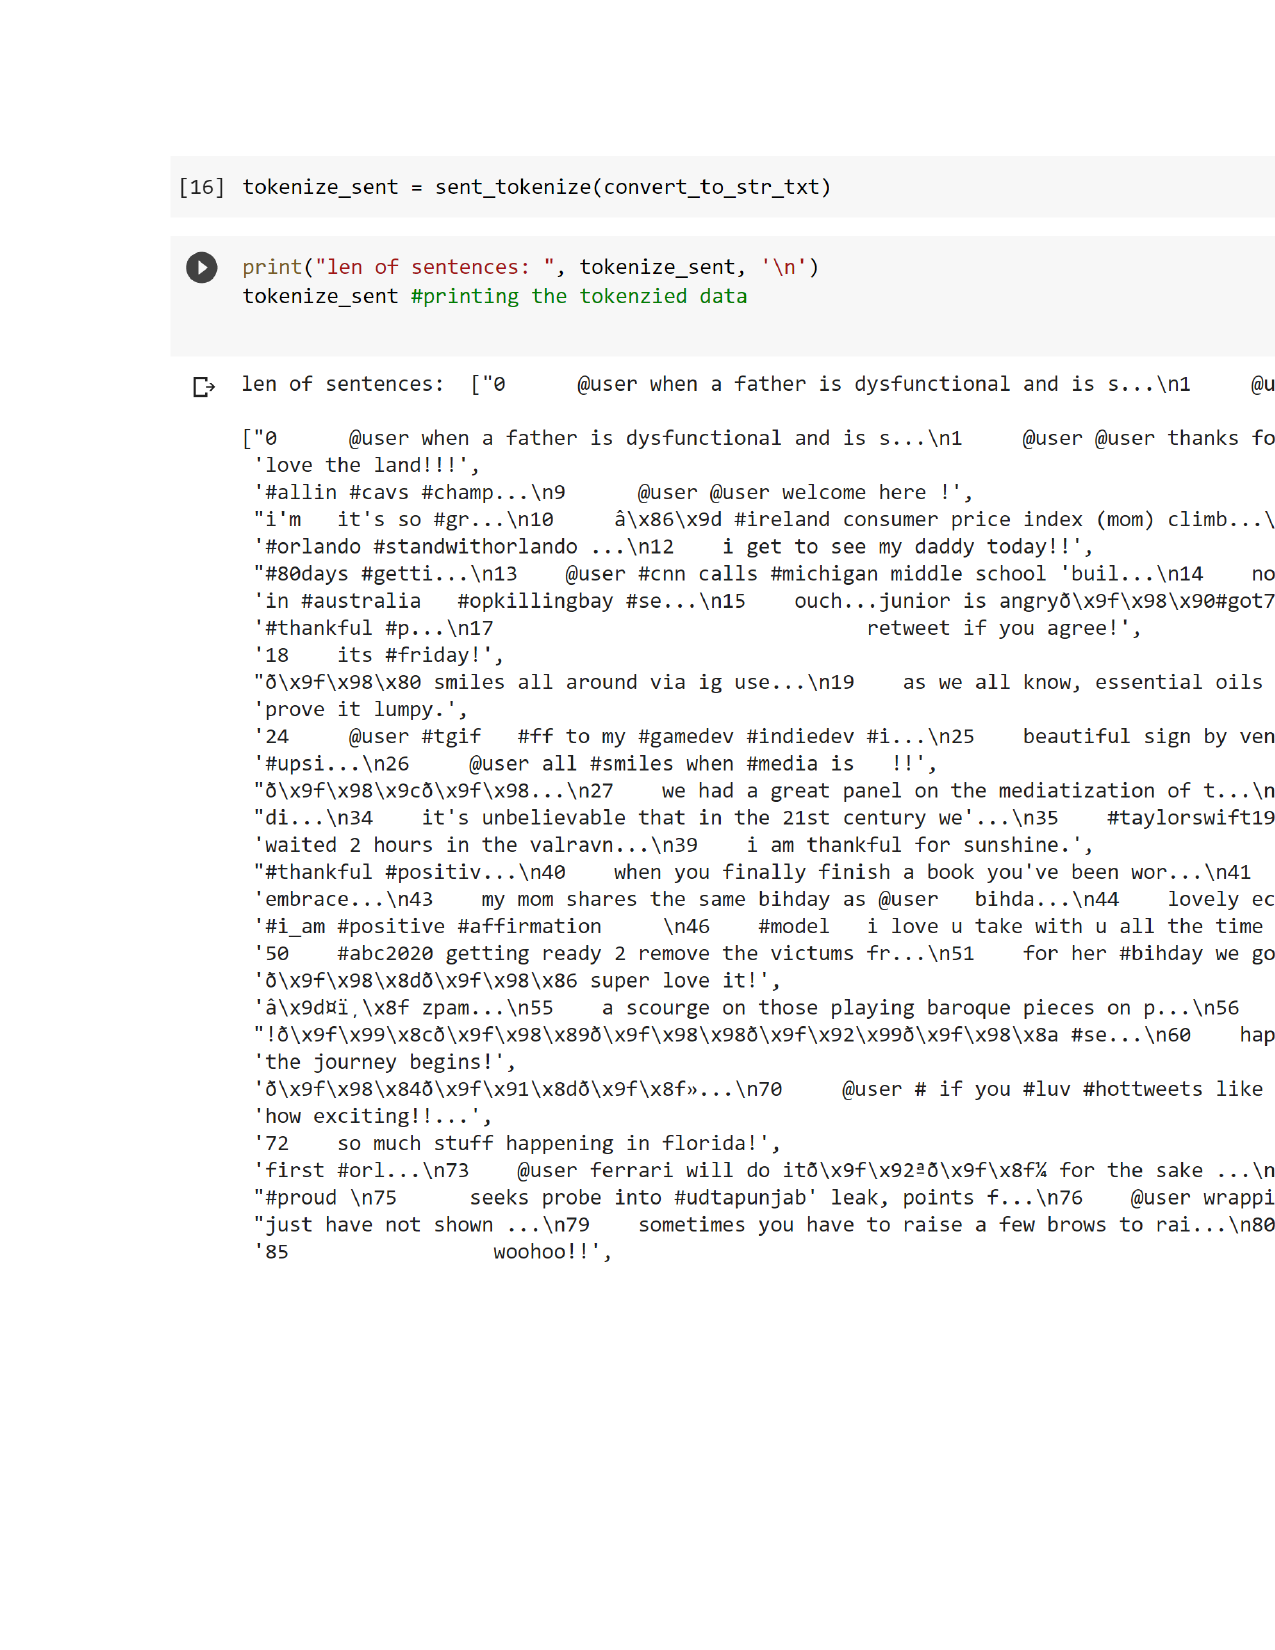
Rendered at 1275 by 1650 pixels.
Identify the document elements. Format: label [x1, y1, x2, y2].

picture [150, 150, 1275, 1268]
